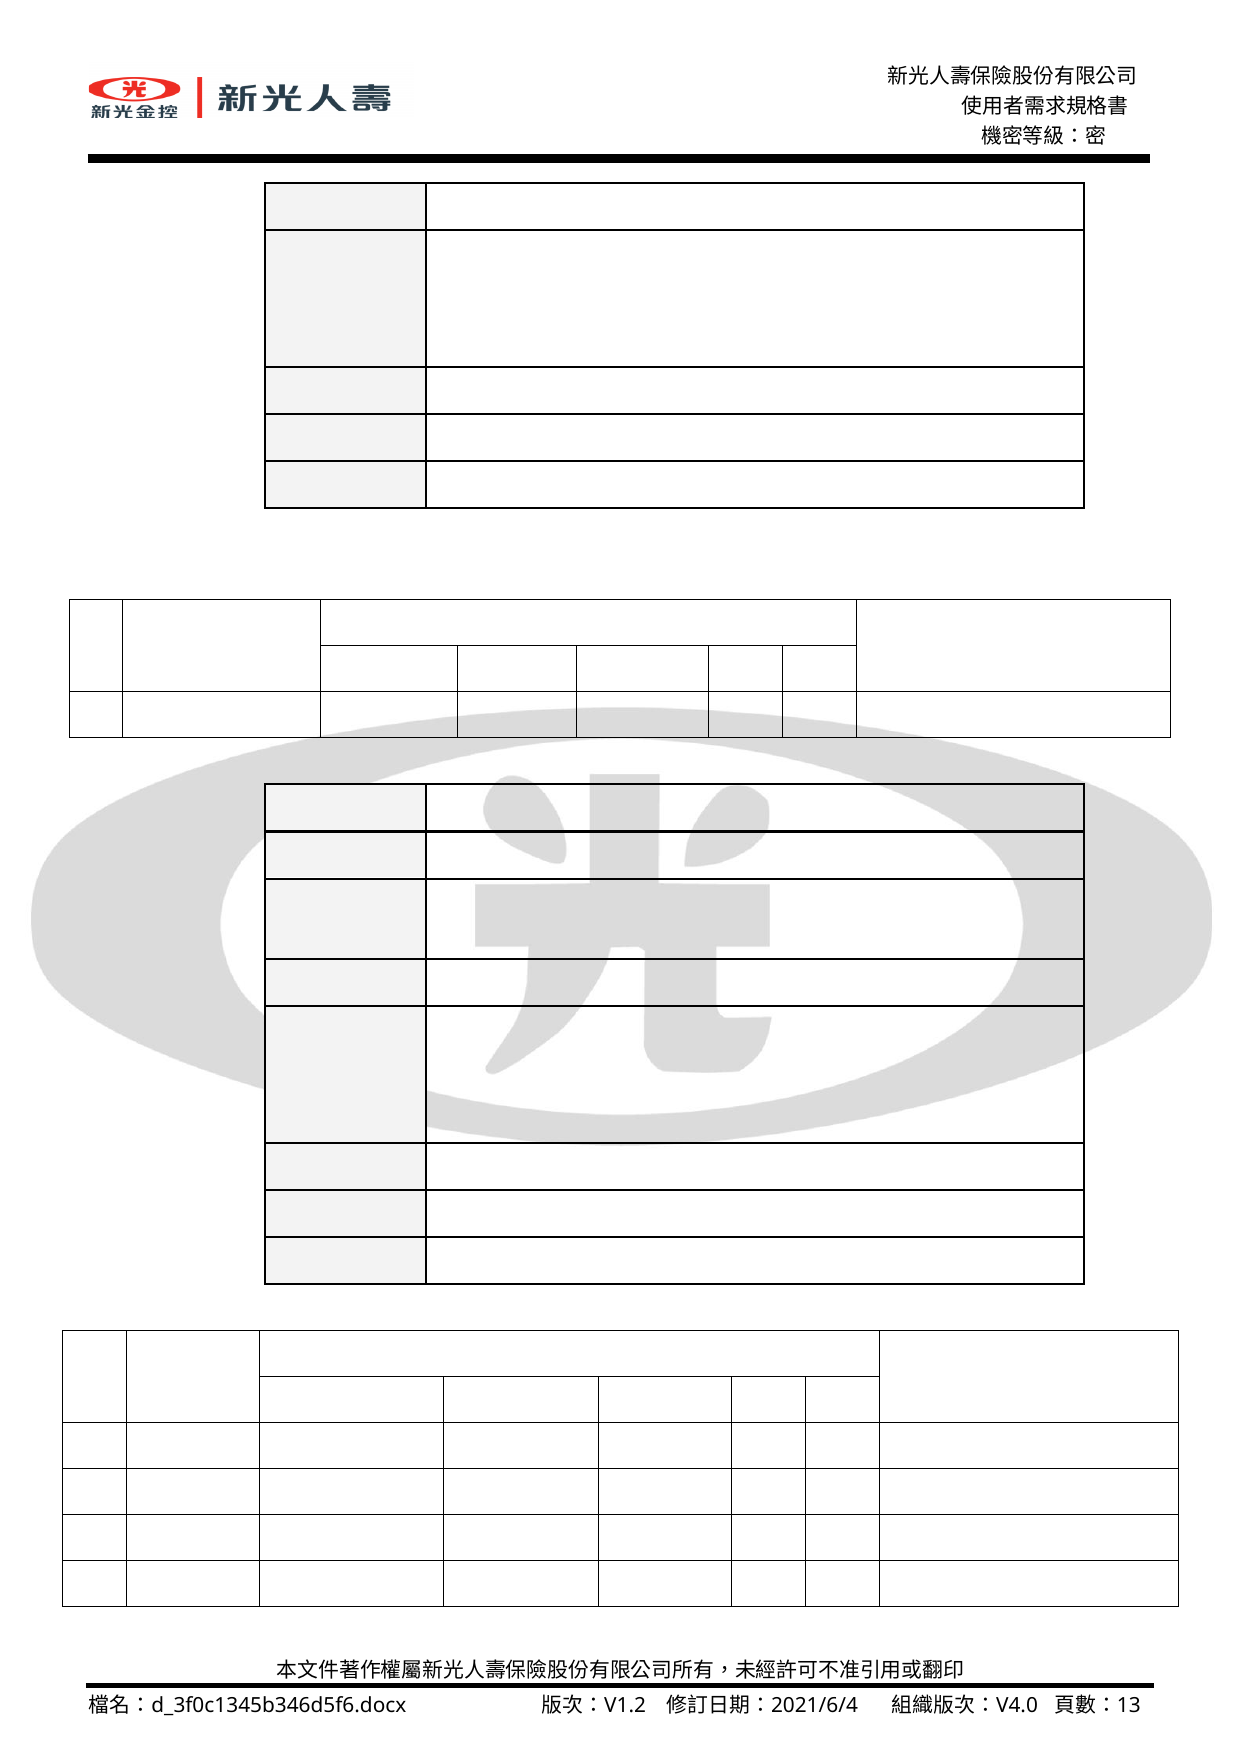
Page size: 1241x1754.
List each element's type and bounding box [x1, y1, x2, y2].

table_header [857, 600, 1170, 691]
table_cell [599, 1423, 731, 1468]
table_cell [266, 1238, 425, 1283]
table_cell [427, 415, 1083, 460]
table_cell [857, 692, 1170, 737]
table_cell [123, 692, 320, 737]
table_cell [321, 646, 457, 691]
table_header [127, 1331, 259, 1422]
table_cell [444, 1515, 598, 1560]
table_header [427, 785, 1083, 830]
table_cell [427, 833, 1083, 877]
table_cell [266, 462, 425, 507]
table_cell [266, 833, 425, 877]
table_cell [880, 1423, 1178, 1468]
table_cell [427, 880, 1083, 958]
table_cell [806, 1515, 879, 1560]
table_cell [444, 1561, 598, 1606]
table_header [63, 1331, 126, 1422]
table_cell [260, 1469, 443, 1514]
table_cell [444, 1469, 598, 1514]
table_cell [427, 960, 1083, 1005]
table_cell [427, 1191, 1083, 1236]
table_cell [321, 692, 457, 737]
table_cell [599, 1561, 731, 1606]
table_cell [266, 231, 425, 366]
table_cell [63, 1561, 126, 1606]
table_header [266, 785, 425, 830]
table_cell [63, 1423, 126, 1468]
picture [88, 61, 414, 118]
table_cell [266, 1007, 425, 1142]
table_cell [266, 960, 425, 1005]
table_cell [458, 692, 576, 737]
table_cell [599, 1469, 731, 1514]
table_cell [880, 1515, 1178, 1560]
table_cell [732, 1377, 805, 1422]
table_header [260, 1331, 879, 1376]
table_cell [732, 1423, 805, 1468]
table_cell [266, 415, 425, 460]
table_cell [266, 1144, 425, 1189]
table_cell [266, 880, 425, 958]
table_cell [260, 1561, 443, 1606]
table_cell [260, 1515, 443, 1560]
table_cell [806, 1377, 879, 1422]
table_cell [127, 1423, 259, 1468]
table_cell [806, 1469, 879, 1514]
table_cell [427, 184, 1083, 229]
table_cell [266, 368, 425, 413]
table_cell [266, 184, 425, 229]
table_cell [444, 1423, 598, 1468]
table_cell [260, 1377, 443, 1422]
table_cell [260, 1423, 443, 1468]
table_cell [63, 1515, 126, 1560]
table_cell [709, 646, 782, 691]
table_cell [783, 692, 856, 737]
table_cell [732, 1561, 805, 1606]
table_cell [880, 1469, 1178, 1514]
table_cell [577, 646, 708, 691]
table_header [70, 600, 122, 691]
table_cell [427, 368, 1083, 413]
table_cell [127, 1469, 259, 1514]
table_cell [127, 1515, 259, 1560]
table_cell [783, 646, 856, 691]
table_cell [599, 1515, 731, 1560]
table_cell [427, 1238, 1083, 1283]
table_cell [732, 1515, 805, 1560]
table_header [880, 1331, 1178, 1422]
table_header [321, 600, 856, 645]
table_cell [427, 462, 1083, 507]
table_cell [266, 1191, 425, 1236]
table_cell [70, 692, 122, 737]
table_cell [806, 1561, 879, 1606]
table_cell [577, 692, 708, 737]
table_cell [427, 1007, 1083, 1142]
table_cell [709, 692, 782, 737]
picture [25, 699, 1215, 1152]
table_cell [427, 1144, 1083, 1189]
table_cell [427, 231, 1083, 366]
table_header [123, 600, 320, 691]
table_cell [63, 1469, 126, 1514]
table_cell [458, 646, 576, 691]
table_cell [806, 1423, 879, 1468]
table_cell [732, 1469, 805, 1514]
table_cell [127, 1561, 259, 1606]
table_cell [444, 1377, 598, 1422]
table_cell [880, 1561, 1178, 1606]
table_cell [599, 1377, 731, 1422]
